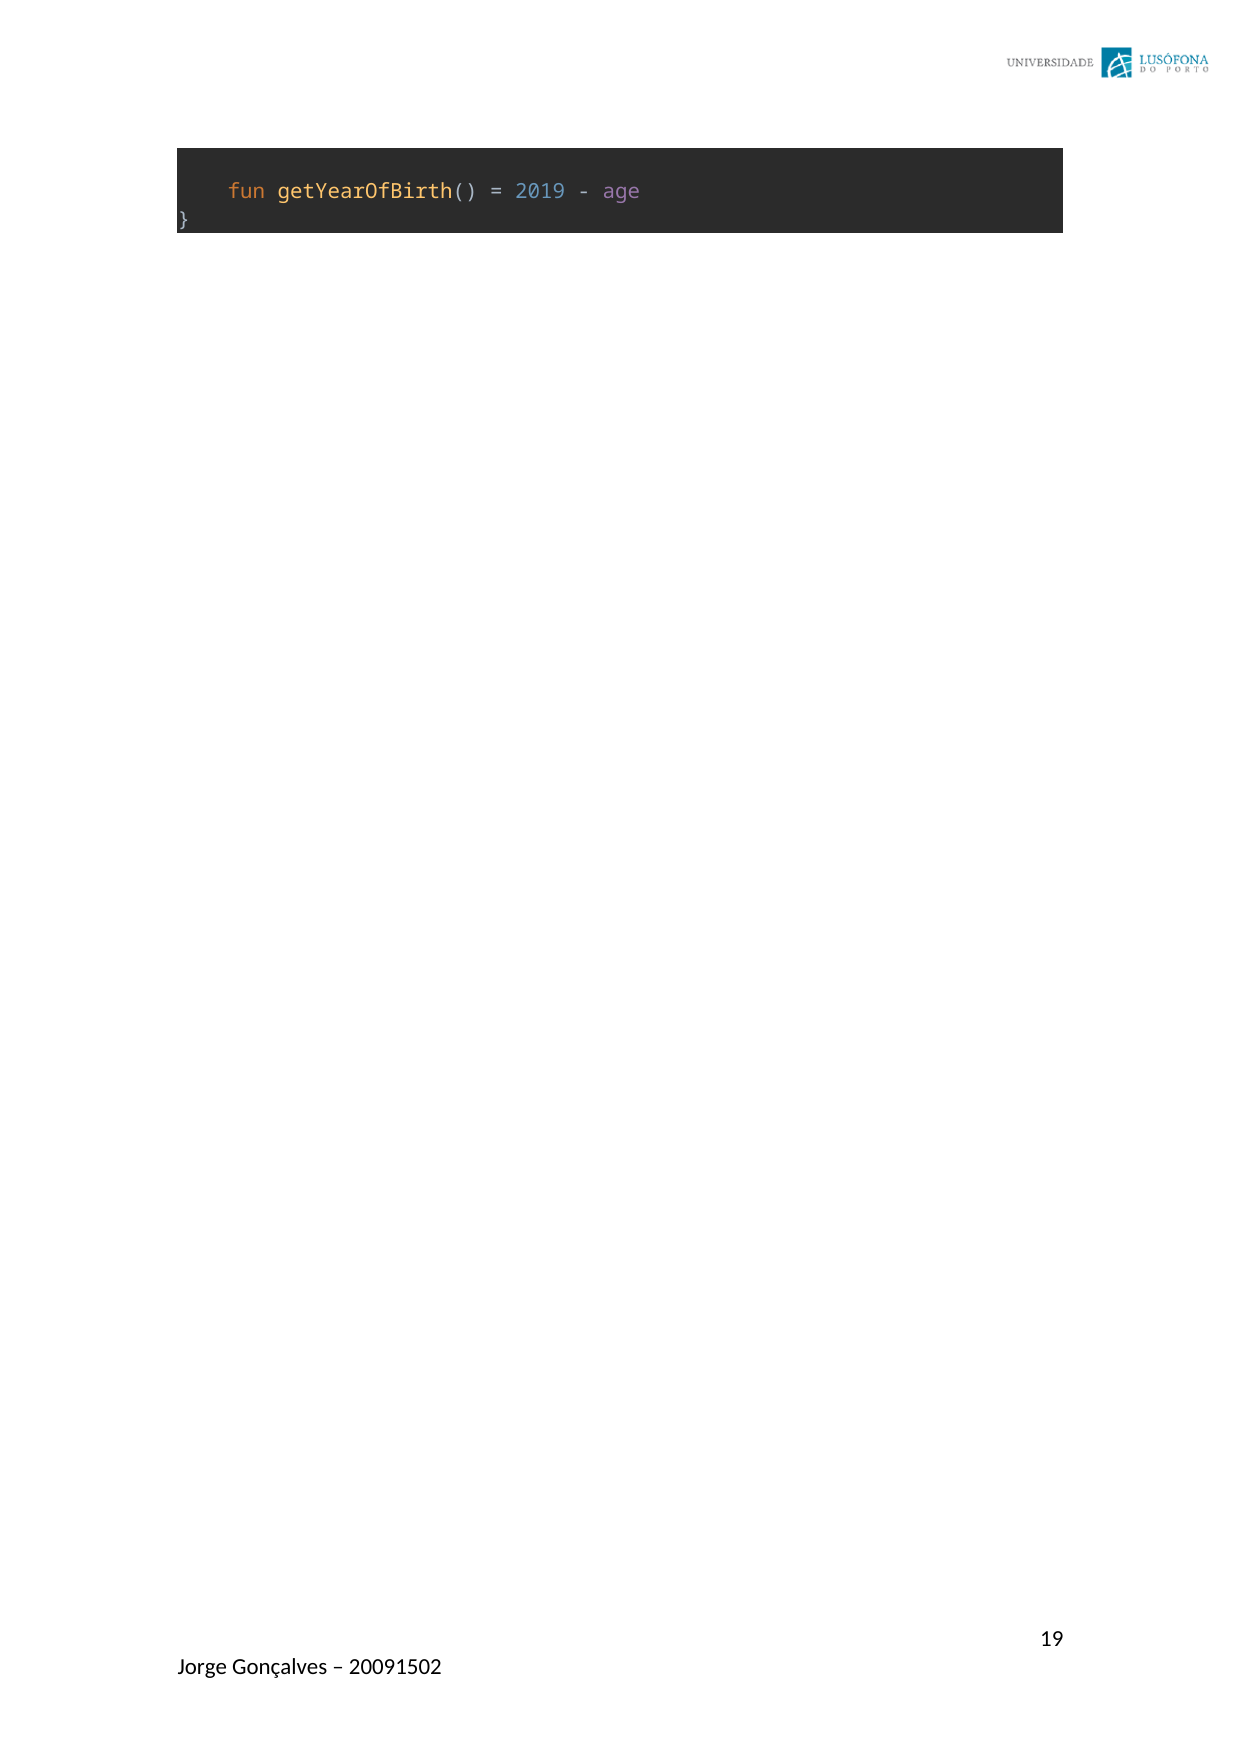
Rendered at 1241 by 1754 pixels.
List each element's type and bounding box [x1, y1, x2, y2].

text [177, 148, 1063, 233]
picture [1006, 3, 1209, 122]
